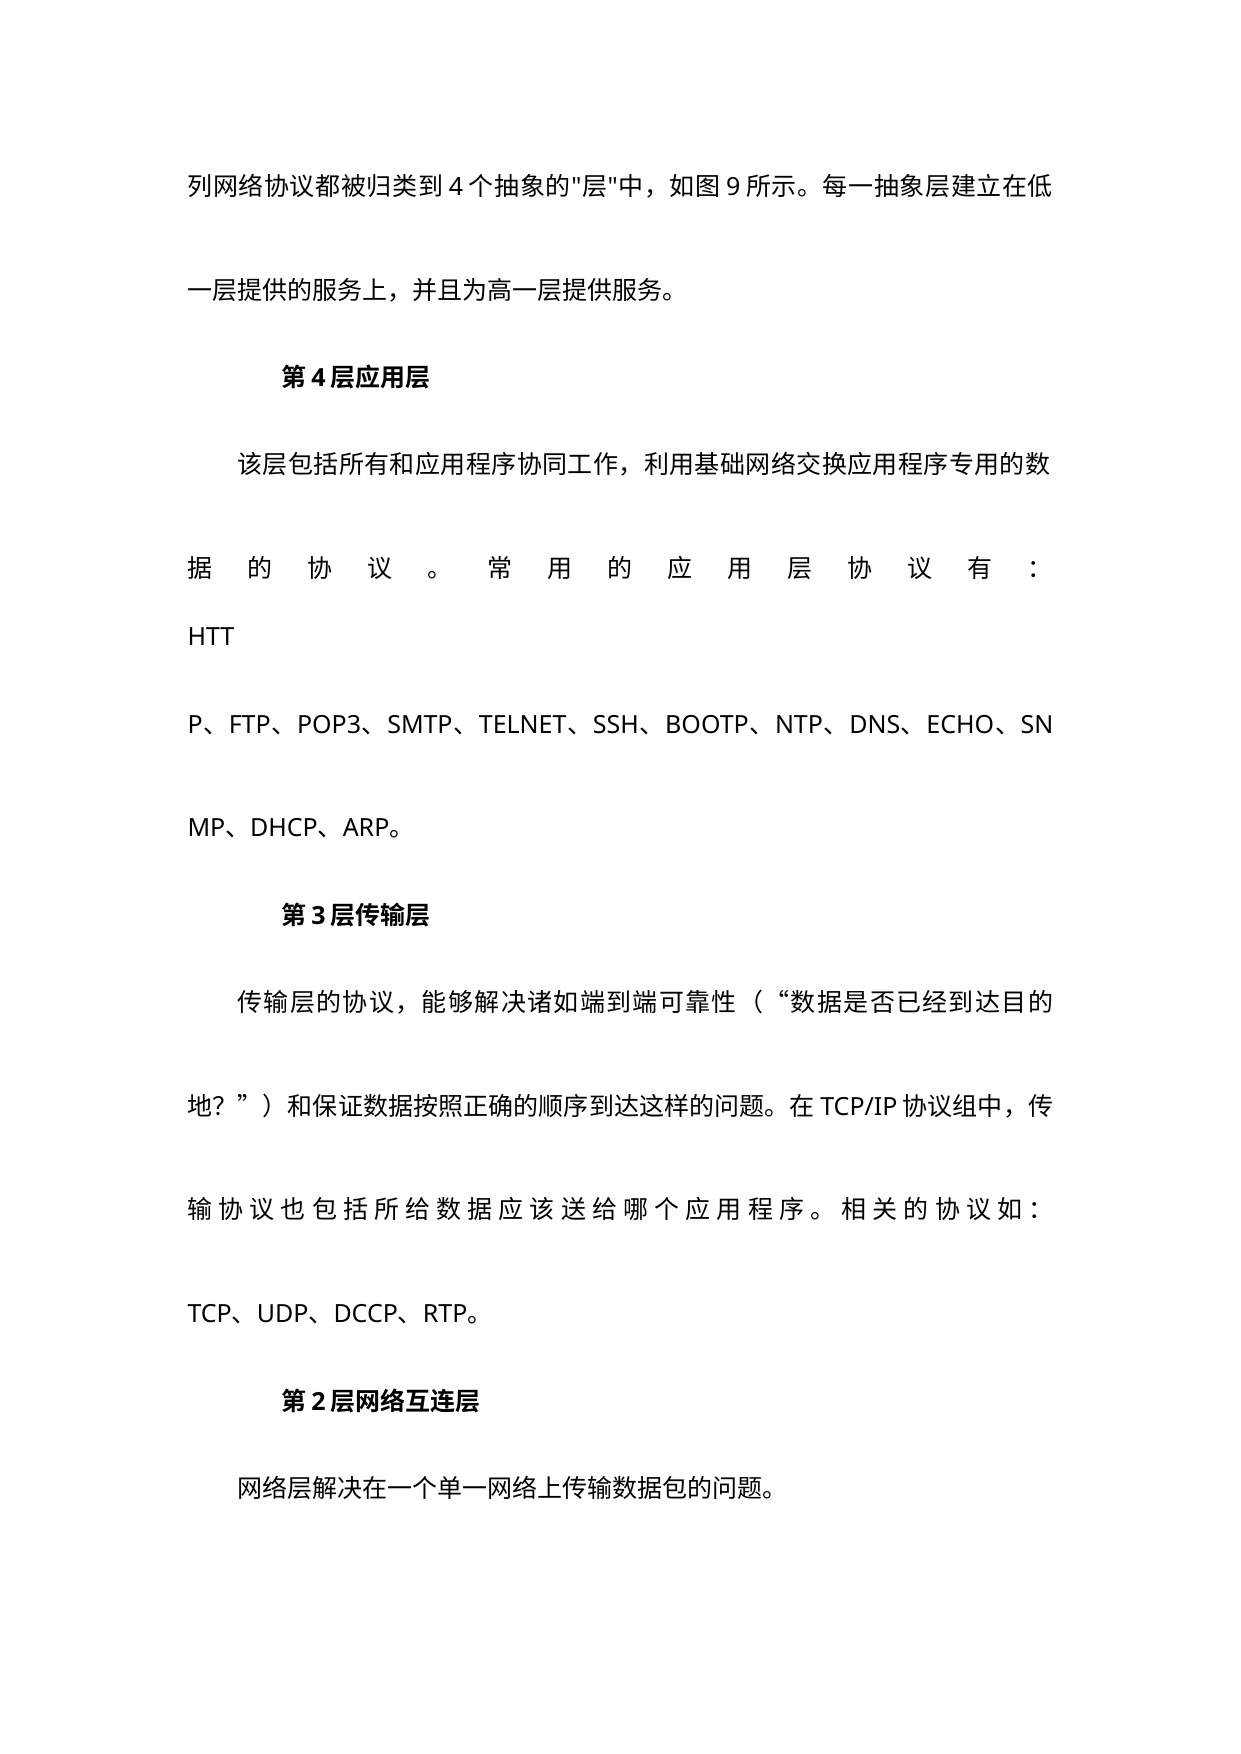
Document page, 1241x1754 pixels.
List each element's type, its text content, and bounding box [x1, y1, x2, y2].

text 第2层网络互连层 [231, 1364, 1053, 1434]
text 第4层应用层 [231, 341, 1053, 410]
text 该层包括所有和应用程序协同工作，利用基础网络交换应用程序专用的数据的协议。常用的应用层协议有：HTTP、FTP、POP3、SMTP、TELNET、SSH、BOOTP、NTP、DNS、ECHO、SNMP、DHCP、ARP。 [187, 428, 1053, 861]
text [187, 150, 1053, 323]
text 网络层解决在一个单一网络上传输数据包的问题。 [187, 1452, 1053, 1521]
text 传输层的协议，能够解决诸如端到端可靠性（“数据是否已经到达目的地？”）和保证数据按照正确的顺序到达这样的问题。在TCP/IP协议组中，传输协议也包括所给数据应该送给哪个应用程序。相关的协议如：TCP、UDP、DCCP、RTP。 [187, 966, 1053, 1346]
text 第3层传输层 [231, 879, 1053, 948]
